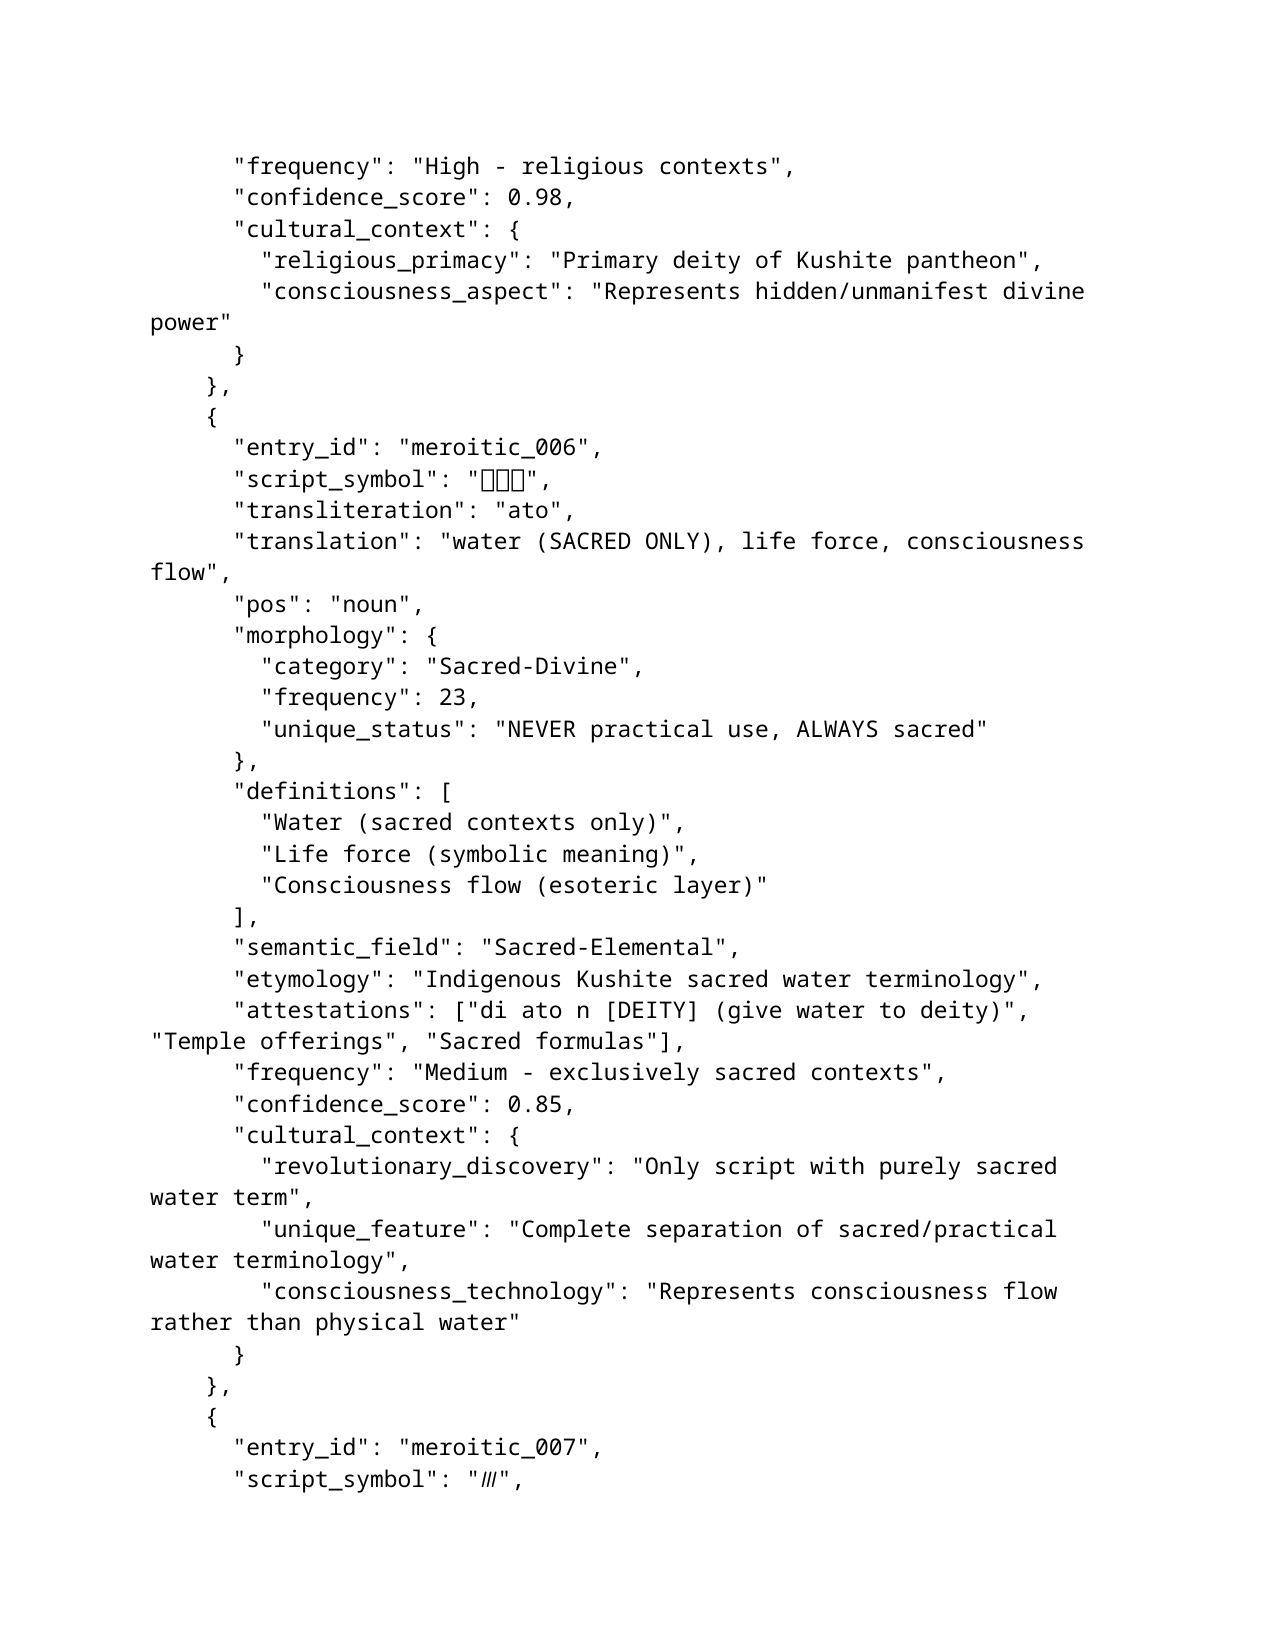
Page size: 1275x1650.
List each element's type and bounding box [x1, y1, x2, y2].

text [150, 150, 1125, 1494]
